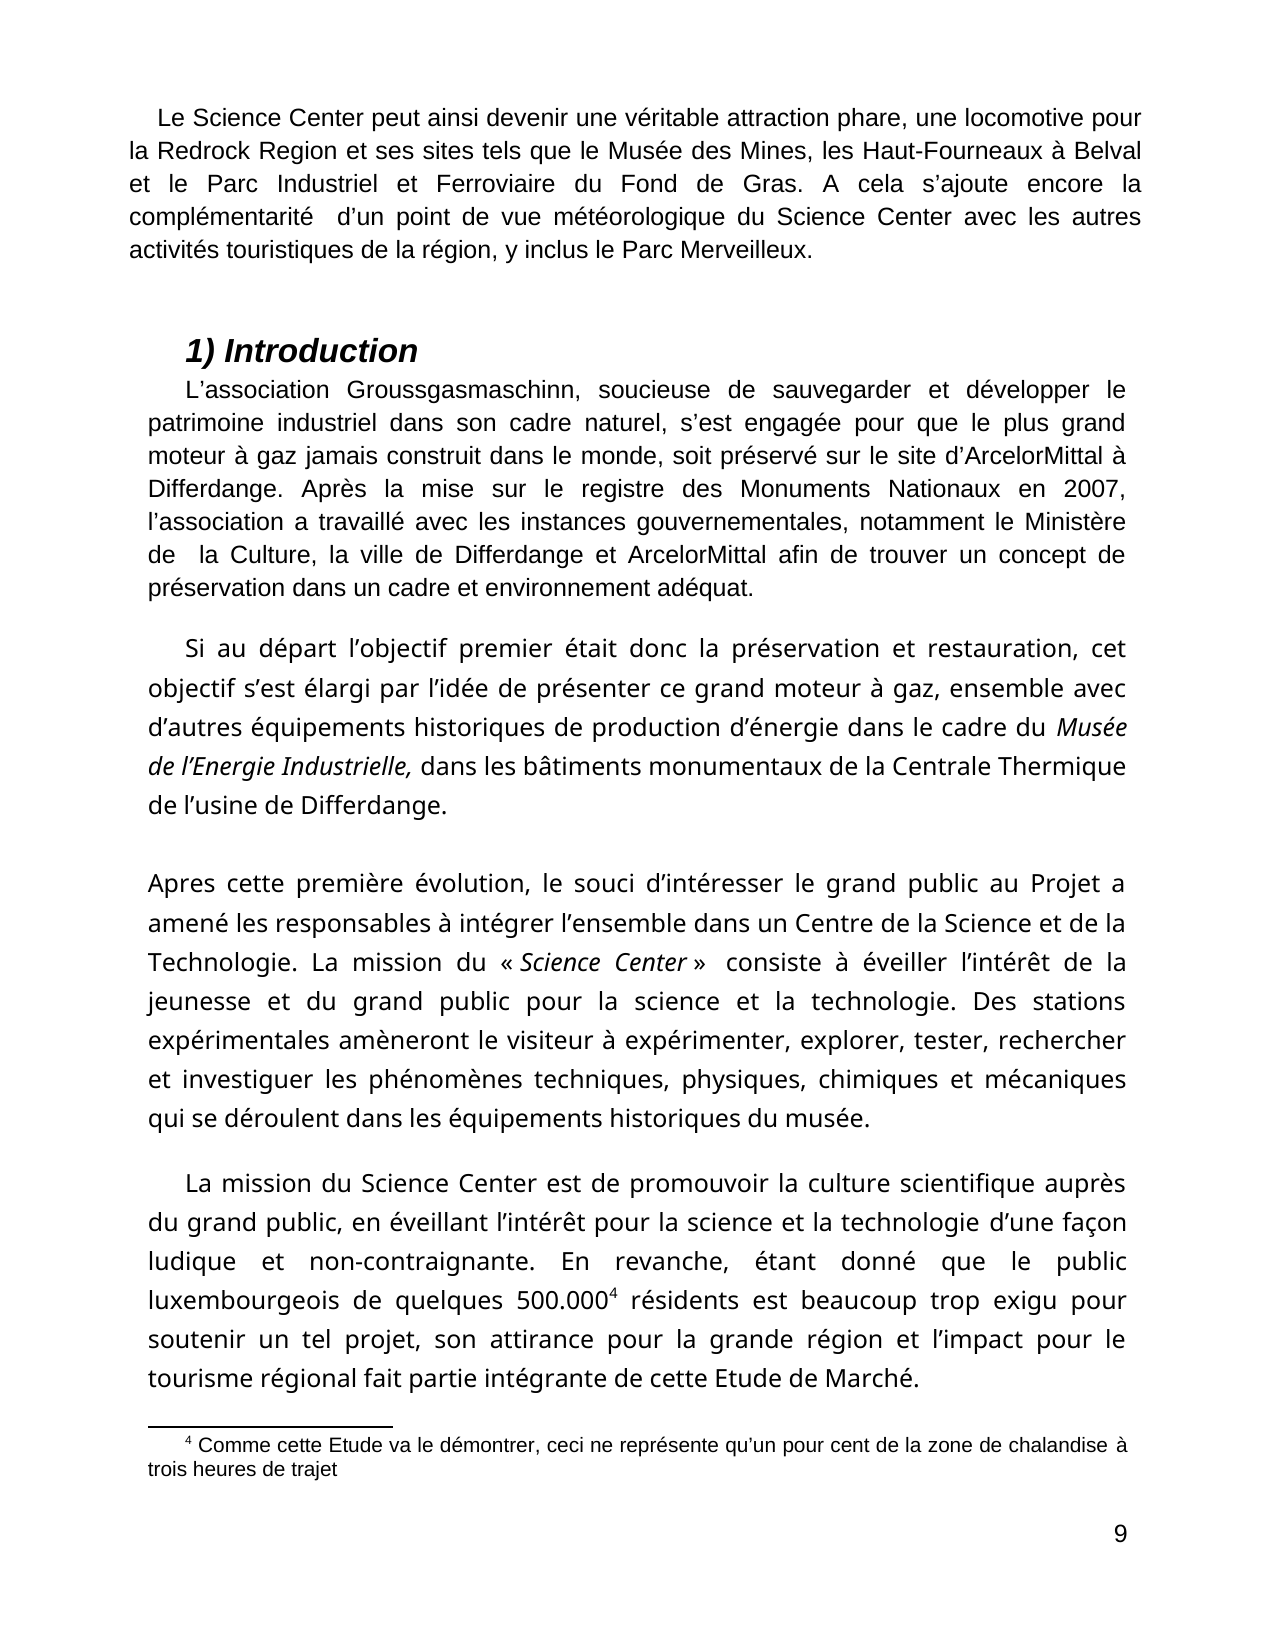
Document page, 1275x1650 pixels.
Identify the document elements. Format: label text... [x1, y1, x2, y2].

subtitle Introduction [185, 331, 1127, 369]
text La mission du Science Center est de promouvoir la culture scientifique auprès du grand public, en éveillant l’intérêt pour la science et la technologie d’une façon ludique et non-contraignante. En revanche, étant donné que le public luxembourgeois de quelques 500.000 résidents est beaucoup trop exigu pour soutenir un tel projet, son attirance pour la grande région et l’impact pour le tourisme régional fait partie intégrante de cette Etude de Marché. [148, 1165, 1127, 1395]
text Si au départ l’objectif premier était donc la préservation et restauration, cet objectif s’est élargi par l’idée de présenter ce grand moteur à gaz, ensemble avec d’autres équipements historiques de production d’énergie dans le cadre du Musée de l’Energie Industrielle, dans les bâtiments monumentaux de la Centrale Thermique de l’usine de Differdange. Apres cette première évolution, le souci d’intéresser le grand public au Projet a amené les responsables à intégrer l’ensemble dans un Centre de la Science et de la Technologie. La mission du « Science Center » consiste à éveiller l’intérêt de la jeunesse et du grand public pour la science et la technologie. Des stations expérimentales amèneront le visiteur à expérimenter, explorer, tester, rechercher et investiguer les phénomènes techniques, physiques, chimiques et mécaniques qui se déroulent dans les équipements historiques du musée. [148, 631, 1127, 1135]
text L’association Groussgasmaschinn, soucieuse de sauvegarder et développer le patrimoine industriel dans son cadre naturel, s’est engagée pour que le plus grand moteur à gaz jamais construit dans le monde, soit préservé sur le site d’ArcelorMittal à Differdange. Après la mise sur le registre des Monuments Nationaux en 2007, l’association a travaillé avec les instances gouvernementales, notamment le Ministère de la Culture, la ville de Differdange et ArcelorMittal afin de trouver un concept de préservation dans un cadre et environnement adéquat. [148, 375, 1127, 602]
text Le Science Center peut ainsi devenir une véritable attraction phare, une locomotive pour la Redrock Region et ses sites tels que le Musée des Mines, les Haut-Fourneaux à Belval et le Parc Industriel et Ferroviaire du Fond de Gras. A cela s’ajoute encore la complémentarité d’un point de vue météorologique du Science Center avec les autres activités touristiques de la région, y inclus le Parc Merveilleux. [129, 103, 1144, 264]
